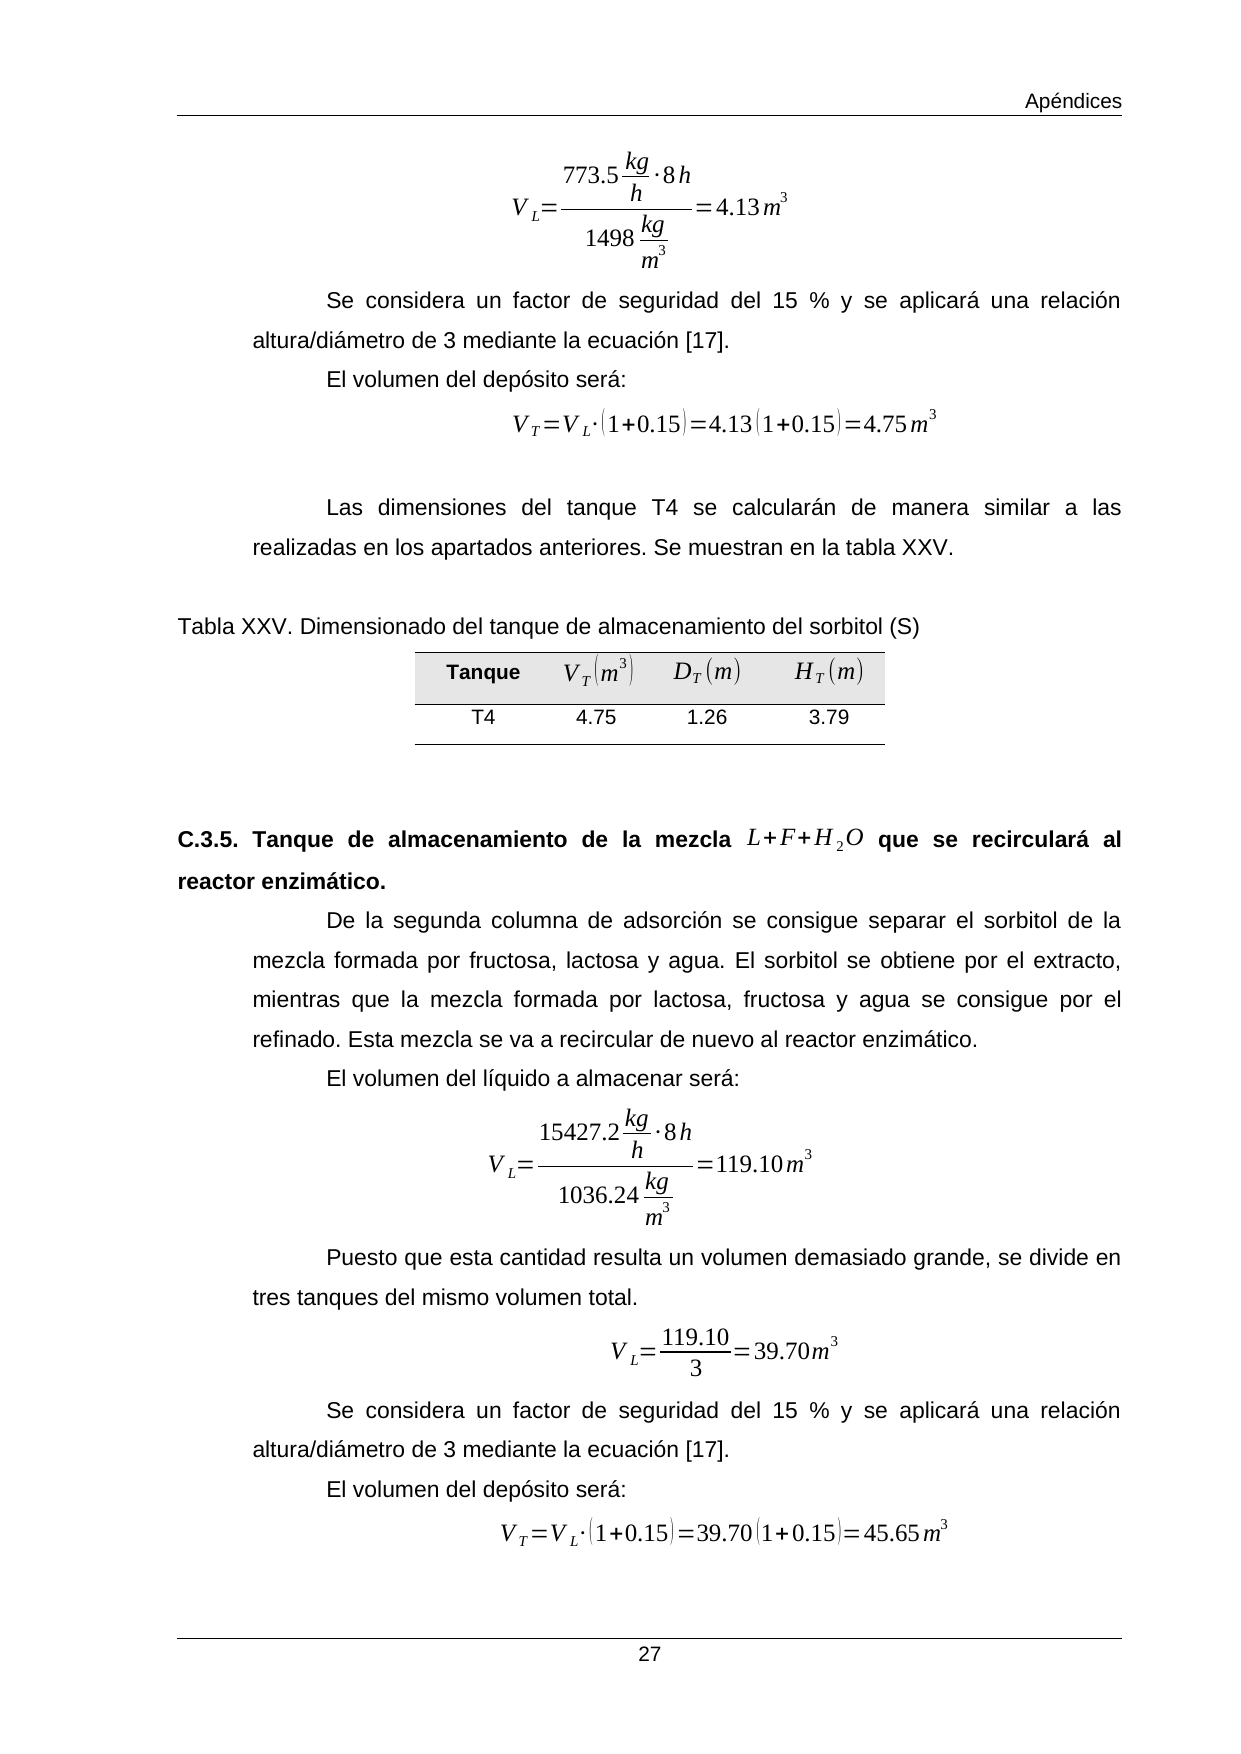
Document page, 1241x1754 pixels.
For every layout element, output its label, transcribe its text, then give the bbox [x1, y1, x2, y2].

text Puesto que esta cantidad resulta un volumen demasiado grande, se divide en tres tanques del mismo volumen total. [252, 1244, 1122, 1310]
text El volumen del líquido a almacenar será: [252, 1065, 1122, 1092]
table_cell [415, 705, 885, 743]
text C.3.5. Tanque de almacenamiento de la mezcla que se recirculará al reactor enzimático. [177, 823, 1122, 894]
text Se considera un factor de seguridad del 15 % y se aplicará una relación altura/diámetro de 3 mediante la ecuación [17]. [252, 1397, 1122, 1462]
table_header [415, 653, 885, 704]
text De la segunda columna de adsorción se consigue separar el sorbitol de la mezcla formada por fructosa, lactosa y agua. El sorbitol se obtiene por el extracto, mientras que la mezcla formada por lactosa, fructosa y agua se consigue por el refinado. Esta mezcla se va a recircular de nuevo al reactor enzimático. [252, 907, 1122, 1052]
text Se considera un factor de seguridad del 15 % y se aplicará una relación altura/diámetro de 3 mediante la ecuación [17]. [252, 287, 1122, 353]
text Las dimensiones del tanque T4 se calcularán de manera similar a las realizadas en los apartados anteriores. Se muestran en la tabla XXV. [252, 494, 1122, 560]
text Tabla XXV. Dimensionado del tanque de almacenamiento del sorbitol (S) [177, 613, 1122, 639]
text El volumen del depósito será: [252, 366, 1122, 392]
text El volumen del depósito será: [252, 1476, 1122, 1502]
